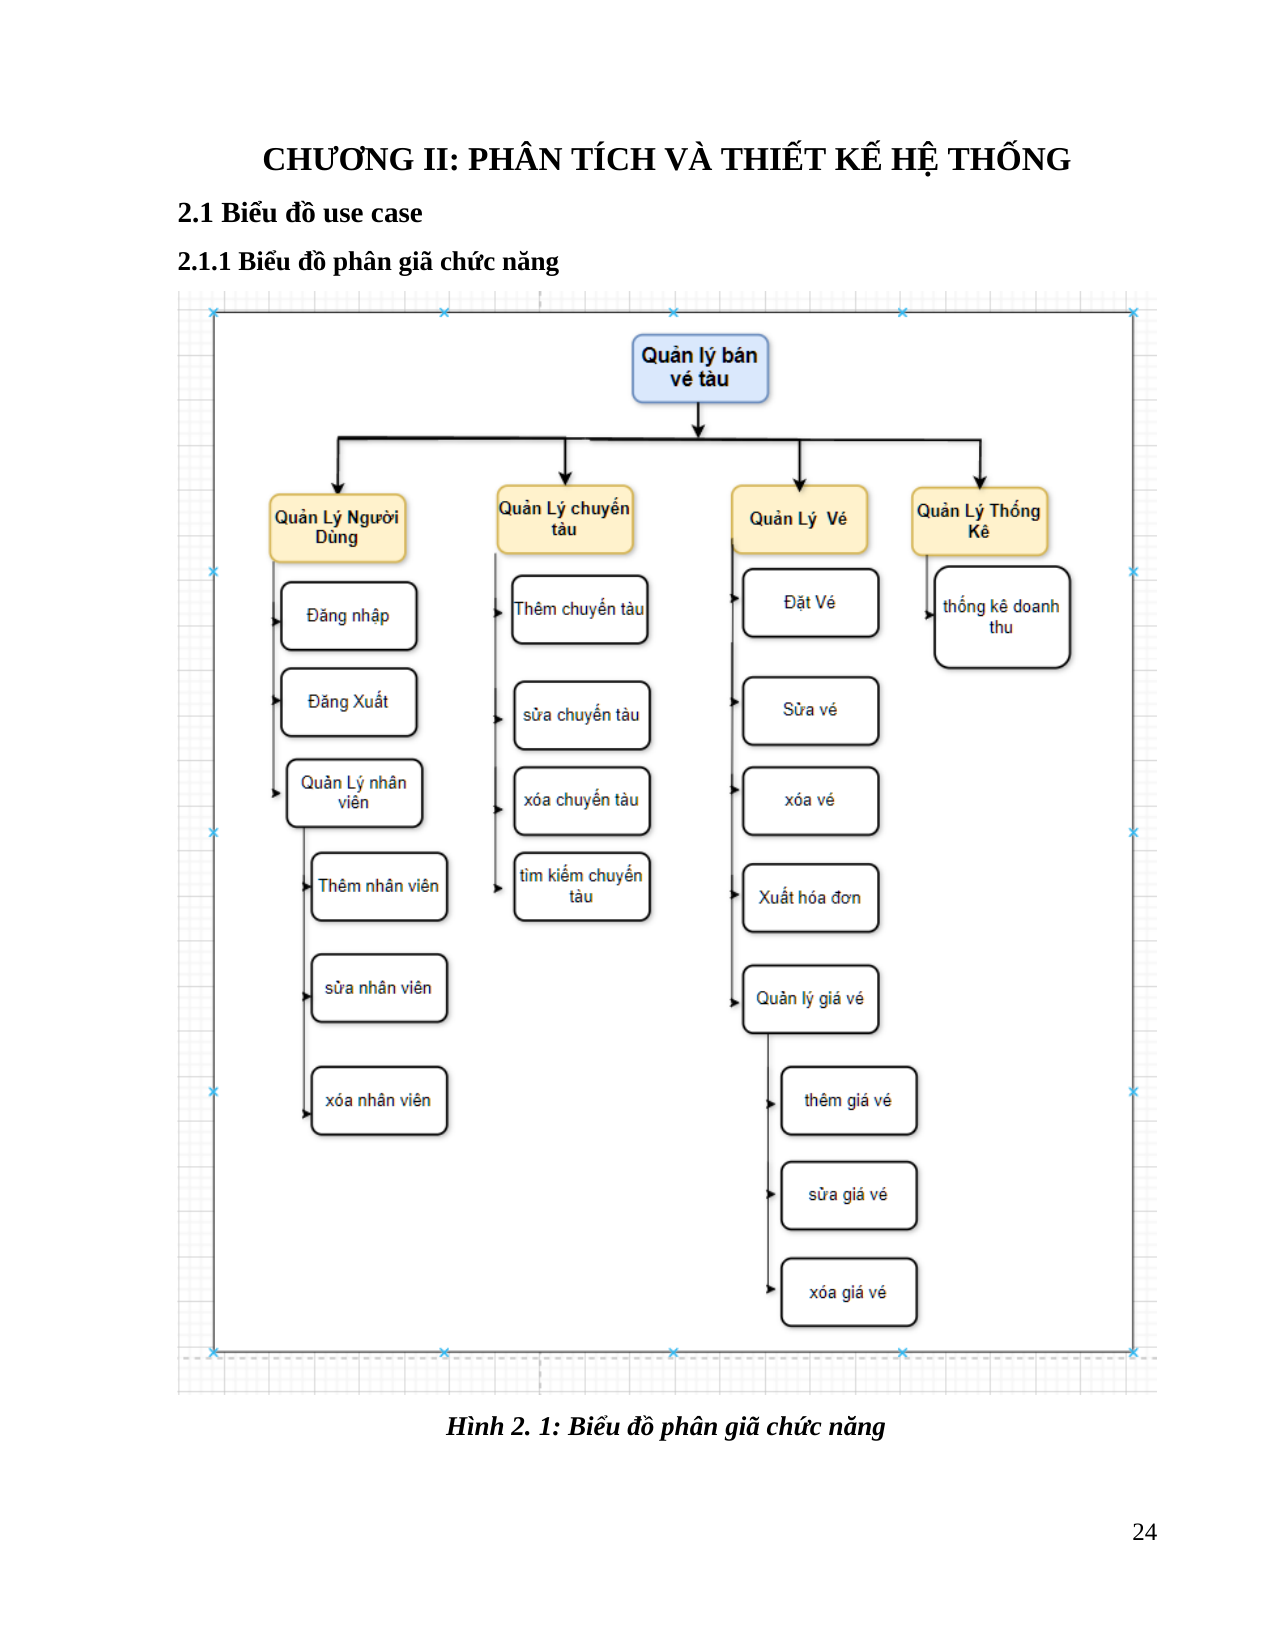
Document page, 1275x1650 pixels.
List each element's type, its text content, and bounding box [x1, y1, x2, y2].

subtitle 2.1.1 Biểu đồ phân giã chức năng [177, 244, 1157, 276]
text Hình 2. 1: Biểu đồ phân giã chức năng [177, 1410, 1157, 1441]
picture [177, 291, 1157, 1395]
subtitle CHƯƠNG II: PHÂN TÍCH VÀ THIẾT KẾ HỆ THỐNG [177, 139, 1157, 177]
subtitle 2.1 Biểu đồ use case [177, 195, 1157, 228]
